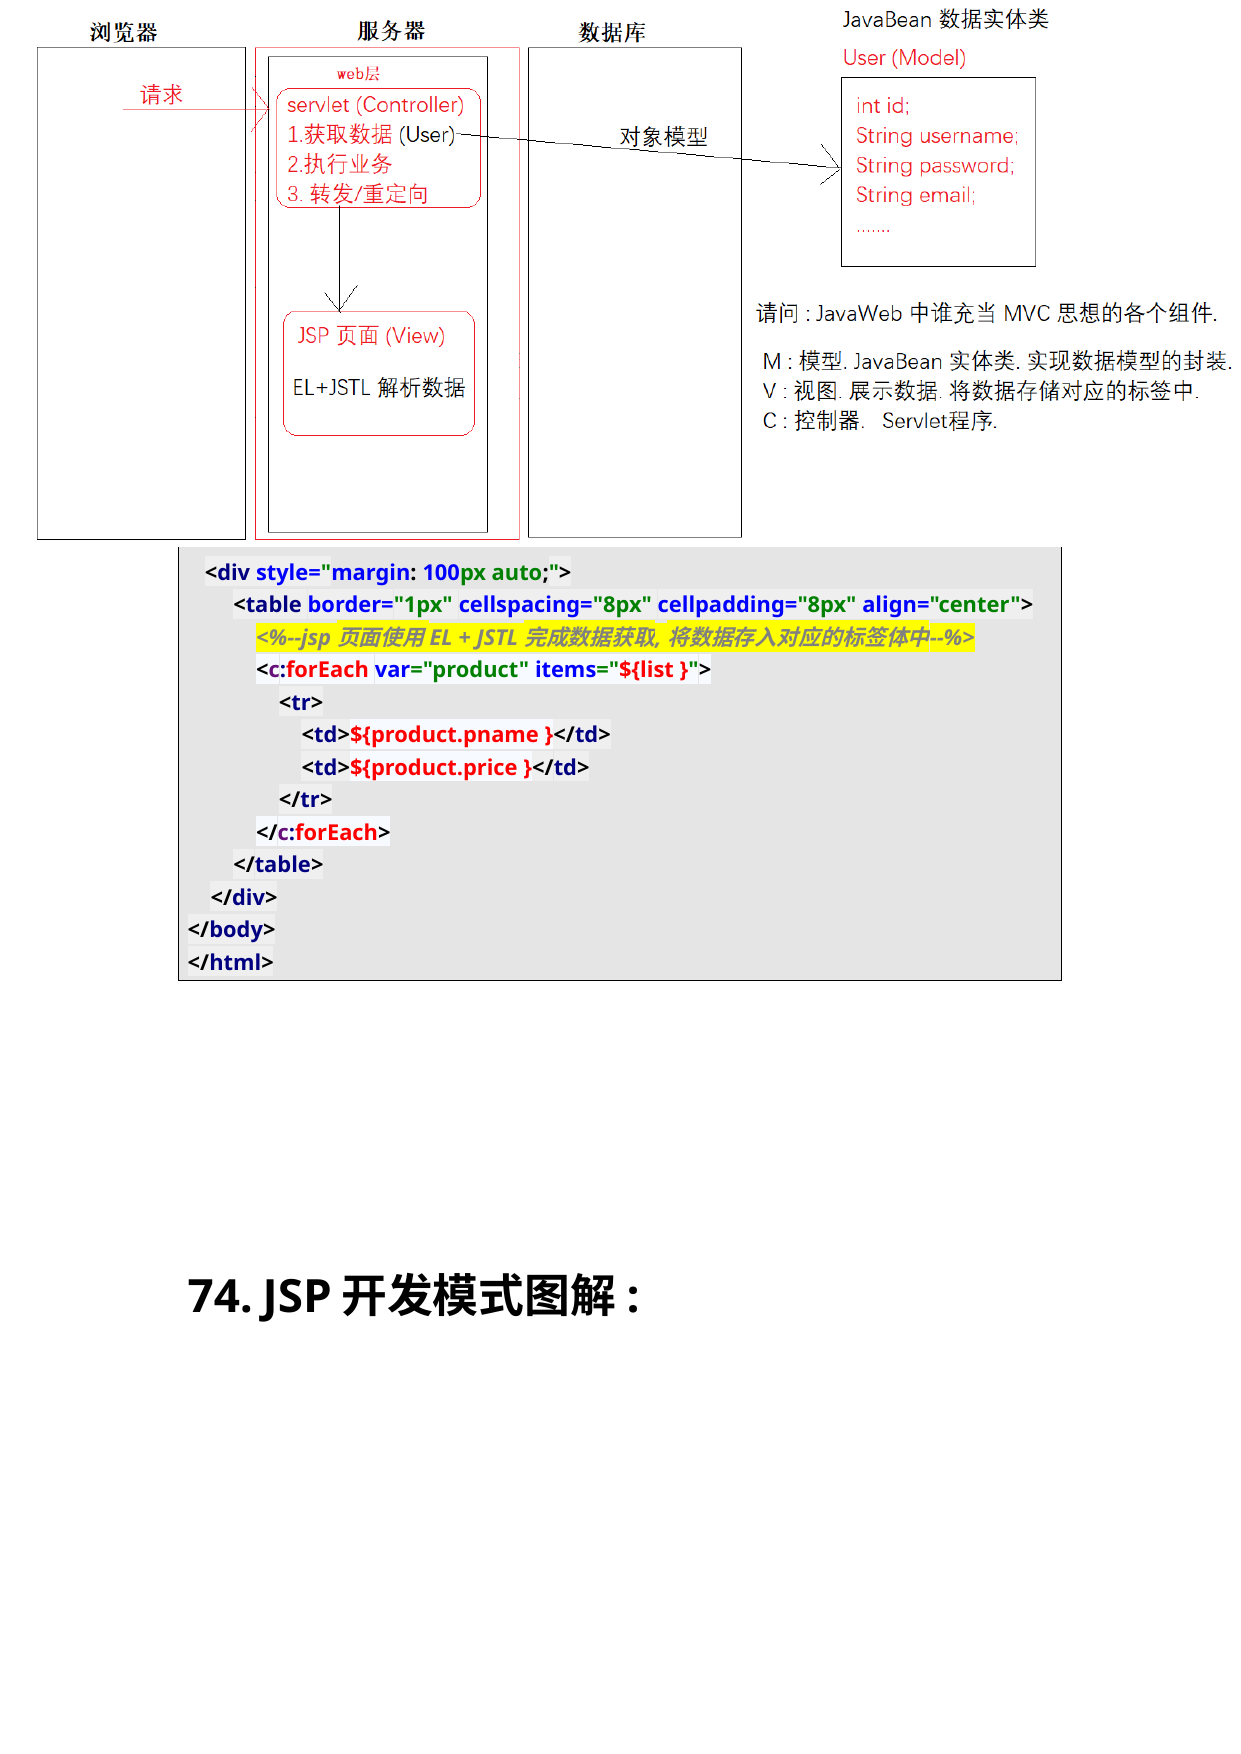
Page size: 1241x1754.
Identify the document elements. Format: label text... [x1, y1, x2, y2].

text <%@ taglib prefix="c" uri="http://java.sun.com/jsp/jstl/core" %> <%@ page contentType="text/html;charset=UTF-8" language="java" %> <html> <head> <title>商品列表</title> <style> table { color: red; text-align: center; } </style> </head> <body> <div style="margin: 100px auto;"> <table border="1px" cellspacing="8px" cellpadding="8px" align="center"> <%--jsp 页面使用 EL + JSTL 完成数据获取, 将数据存入对应的标签体中--%> <c:forEach var="product" items="${list }"> <tr> <td>${product.pname }</td> <td>${product.price }</td> </tr> </c:forEach> </table> </div> </body> </html> [179, 547, 1061, 980]
subtitle JSP开发模式图解 : [187, 1244, 1053, 1341]
picture [28, 0, 1240, 547]
